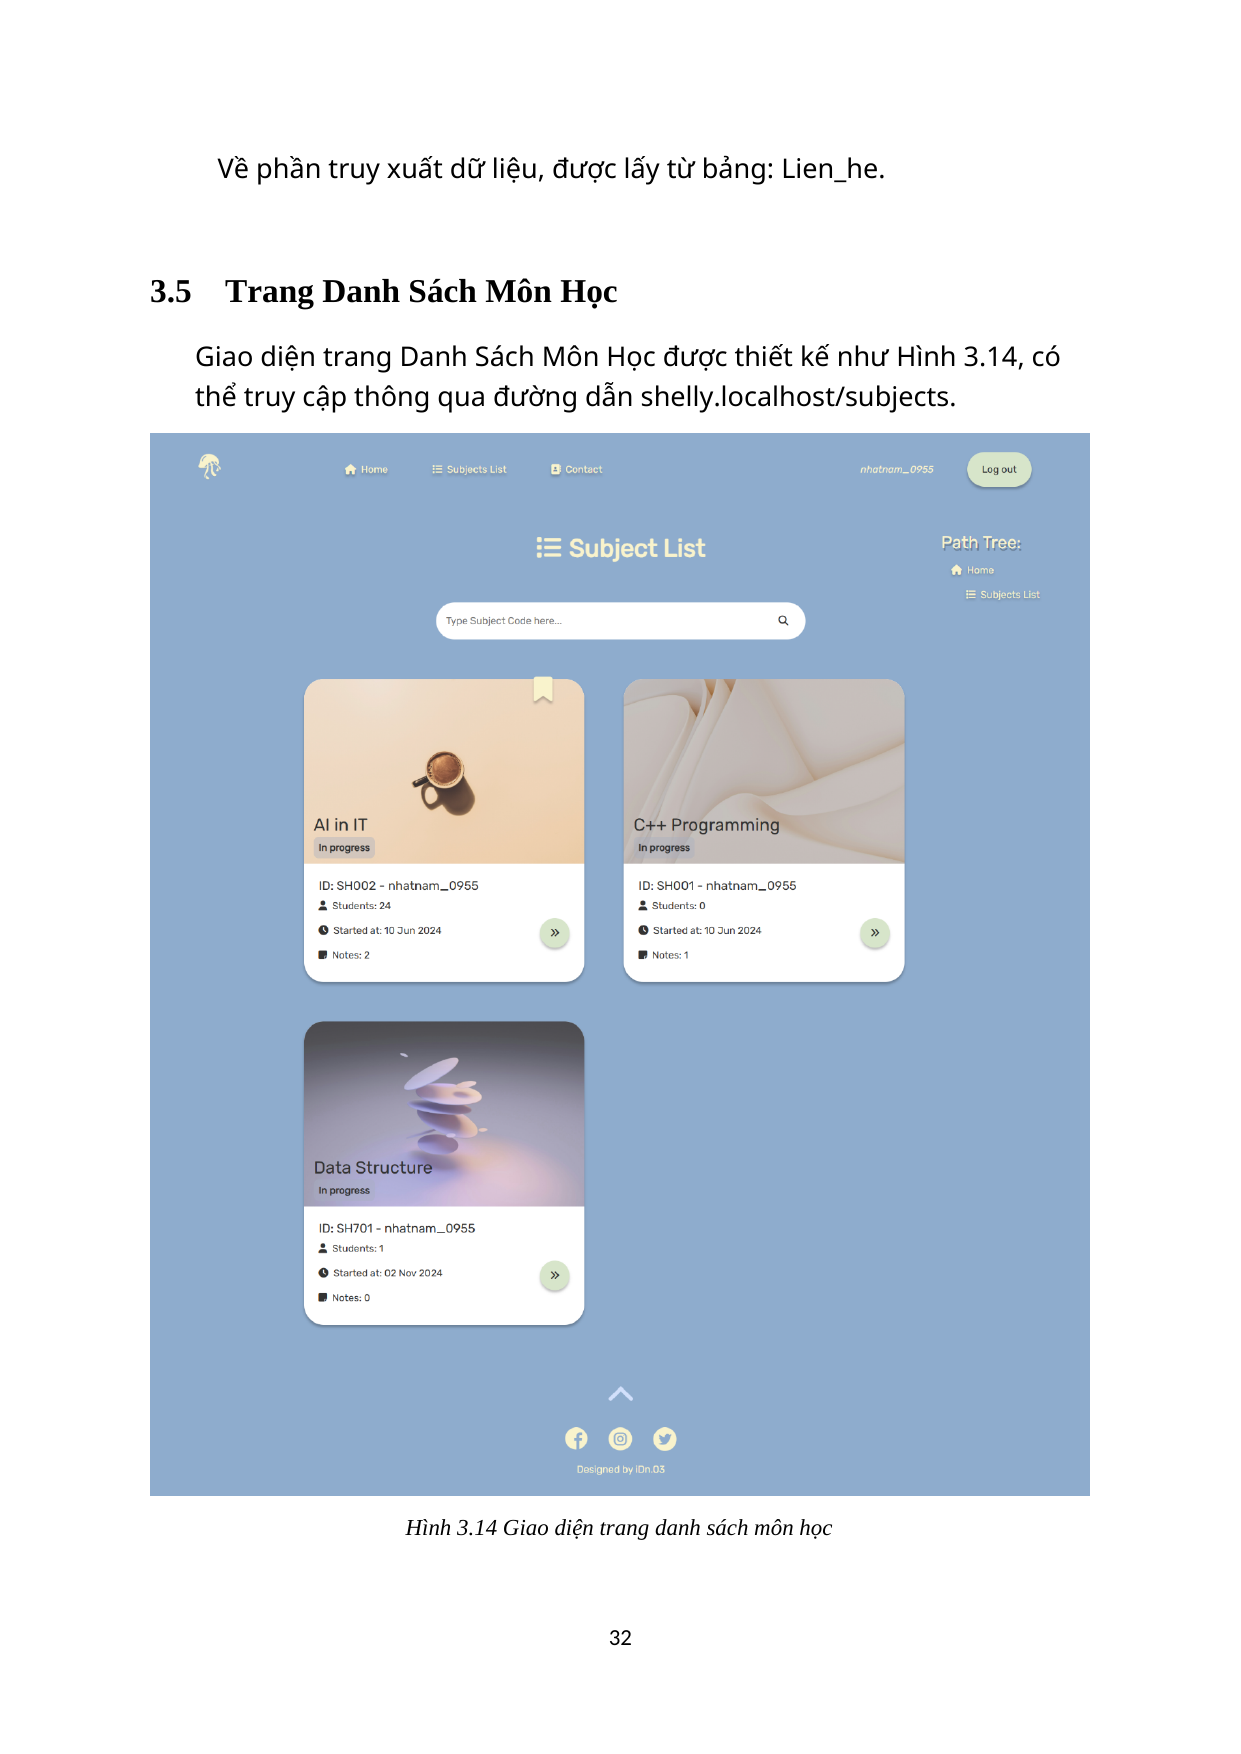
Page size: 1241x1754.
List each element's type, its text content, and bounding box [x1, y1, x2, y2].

picture [150, 433, 1090, 1496]
text Về phần truy xuất dữ liệu, được lấy từ bảng: Lien_he. [195, 150, 1075, 187]
subtitle Trang Danh Sách Môn Học [150, 271, 1075, 309]
